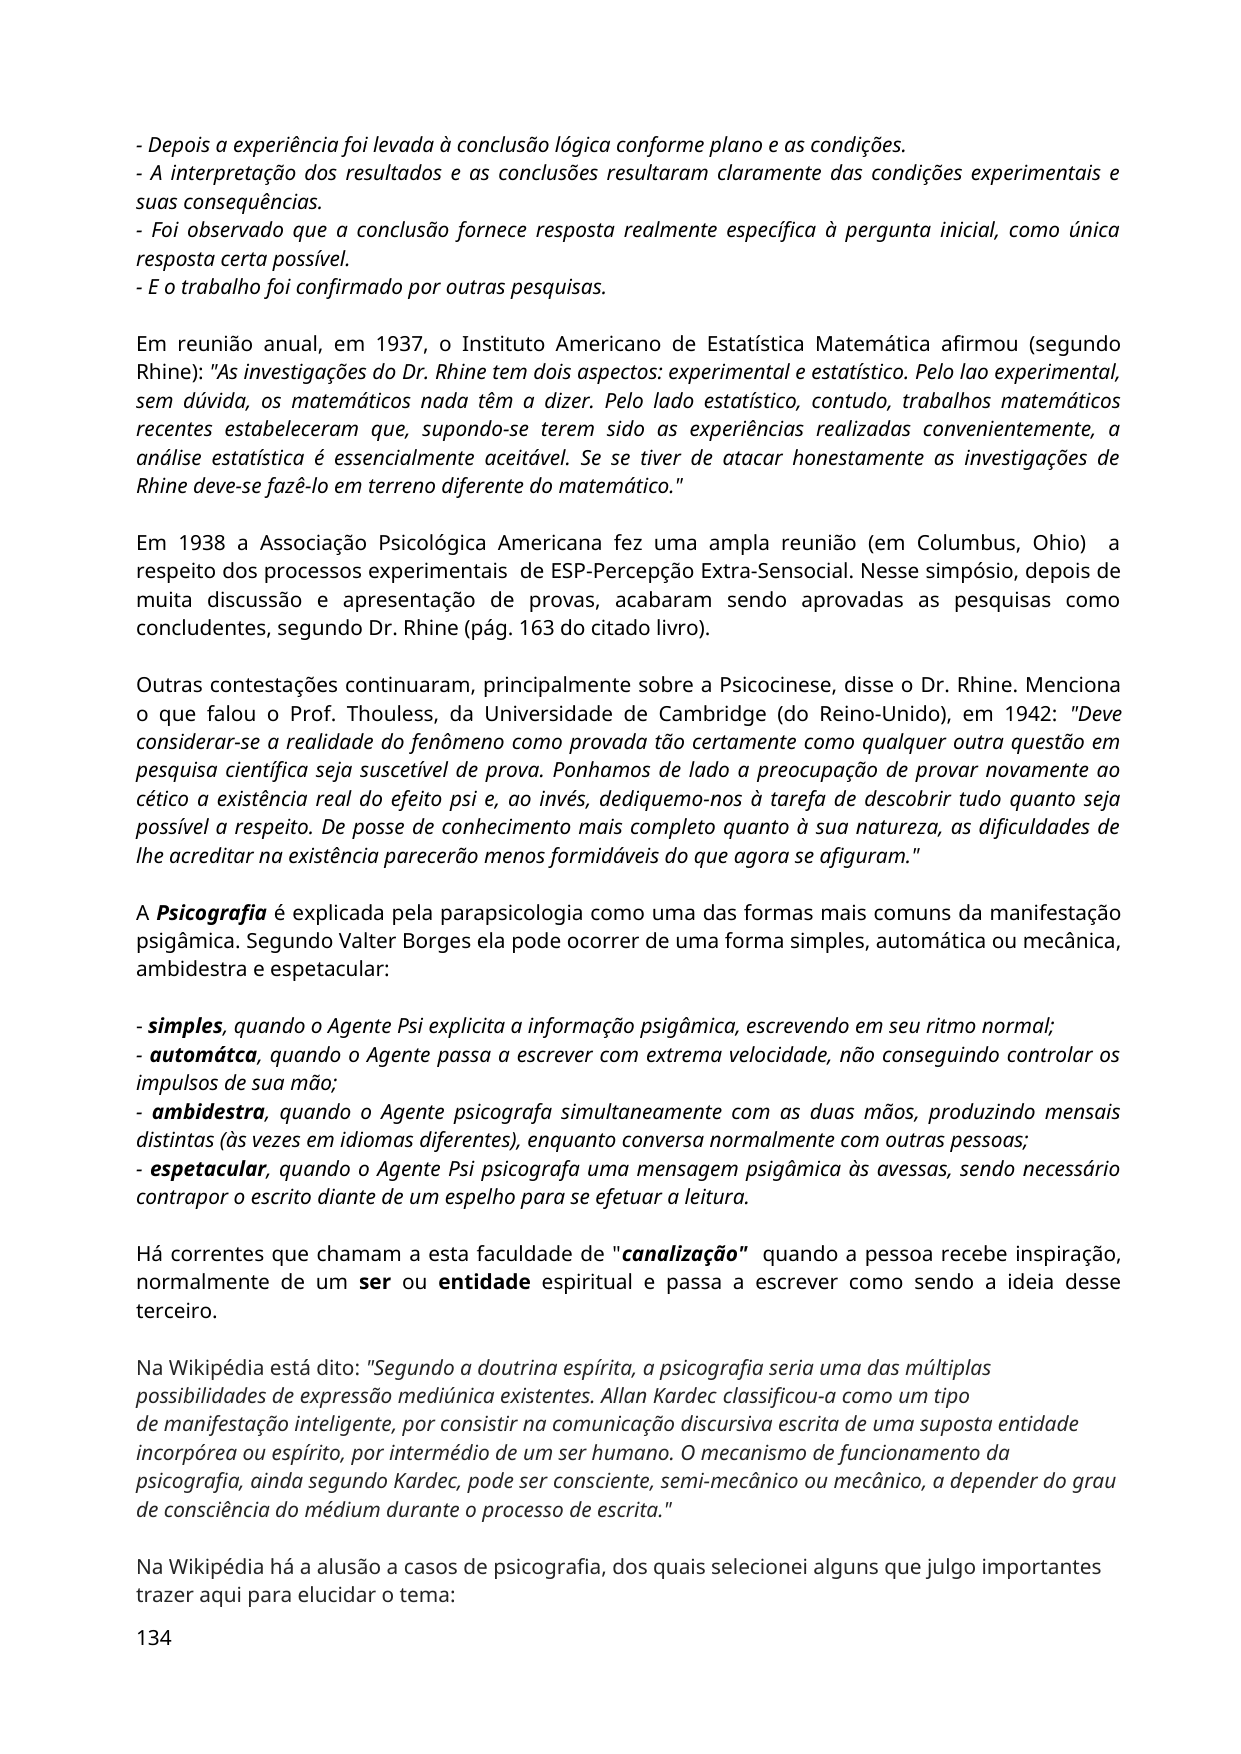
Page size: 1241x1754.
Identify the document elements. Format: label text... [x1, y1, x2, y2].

text - Foi observado que a conclusão fornece resposta realmente específica à pergunta inicial, como única resposta certa possível. [136, 215, 1122, 272]
text A Psicografia é explicada pela parapsicologia como uma das formas mais comuns da manifestação psigâmica. Segundo Valter Borges ela pode ocorrer de uma forma simples, automática ou mecânica, ambidestra e espetacular: [136, 898, 1122, 983]
text - A interpretação dos resultados e as conclusões resultaram claramente das condições experimentais e suas consequências. [136, 158, 1122, 215]
text - simples, quando o Agente Psi explicita a informação psigâmica, escrevendo em seu ritmo normal; [136, 1011, 1122, 1040]
text Em reunião anual, em 1937, o Instituto Americano de Estatística Matemática afirmou (segundo Rhine): "As investigações do Dr. Rhine tem dois aspectos: experimental e estatístico. Pelo lao experimental, sem dúvida, os matemáticos nada têm a dizer. Pelo lado estatístico, contudo, trabalhos matemáticos recentes estabeleceram que, supondo-se terem sido as experiências realizadas convenientemente, a análise estatística é essencialmente aceitável. Se se tiver de atacar honestamente as investigações de Rhine deve-se fazê-lo em terreno diferente do matemático." [136, 329, 1122, 499]
text Em 1938 a Associação Psicológica Americana fez uma ampla reunião (em Columbus, Ohio) a respeito dos processos experimentais de ESP-Percepção Extra-Sensocial. Nesse simpósio, depois de muita discussão e apresentação de provas, acabaram sendo aprovadas as pesquisas como concludentes, segundo Dr. Rhine (pág. 163 do citado livro). [136, 528, 1122, 642]
text - Depois a experiência foi levada à conclusão lógica conforme plano e as condições. [136, 130, 1122, 158]
text - automátca, quando o Agente passa a escrever com extrema velocidade, não conseguindo controlar os impulsos de sua mão; [136, 1040, 1122, 1097]
text - ambidestra, quando o Agente psicografa simultaneamente com as duas mãos, produzindo mensais distintas (às vezes em idiomas diferentes), enquanto conversa normalmente com outras pessoas; [136, 1097, 1122, 1154]
text Outras contestações continuaram, principalmente sobre a Psicocinese, disse o Dr. Rhine. Menciona o que falou o Prof. Thouless, da Universidade de Cambridge (do Reino-Unido), em 1942: "Deve considerar-se a realidade do fenômeno como provada tão certamente como qualquer outra questão em pesquisa científica seja suscetível de prova. Ponhamos de lado a preocupação de provar novamente ao cético a existência real do efeito psi e, ao invés, dediquemo-nos à tarefa de descobrir tudo quanto seja possível a respeito. De posse de conhecimento mais completo quanto à sua natureza, as dificuldades de lhe acreditar na existência parecerão menos formidáveis do que agora se afiguram." [136, 670, 1122, 869]
text - espetacular, quando o Agente Psi psicografa uma mensagem psigâmica às avessas, sendo necessário contrapor o escrito diante de um espelho para se efetuar a leitura. [136, 1154, 1122, 1211]
text Na Wikipédia há a alusão a casos de psicografia, dos quais selecionei alguns que julgo importantes trazer aqui para elucidar o tema: [136, 1552, 1122, 1609]
text - E o trabalho foi confirmado por outras pesquisas. [136, 272, 1122, 301]
text Na Wikipédia está dito: "Segundo a doutrina espírita, a psicografia seria uma das múltiplas possibilidades de expressão mediúnica existentes. Allan Kardec classificou-a como um tipo de manifestação inteligente, por consistir na comunicação discursiva escrita de uma suposta entidade incorpórea ou espírito, por intermédio de um ser humano. O mecanismo de funcionamento da psicografia, ainda segundo Kardec, pode ser consciente, semi-mecânico ou mecânico, a depender do grau de consciência do médium durante o processo de escrita." [136, 1353, 1122, 1523]
text Há correntes que chamam a esta faculdade de "canalização" quando a pessoa recebe inspiração, normalmente de um ser ou entidade espiritual e passa a escrever como sendo a ideia desse terceiro. [136, 1239, 1122, 1324]
